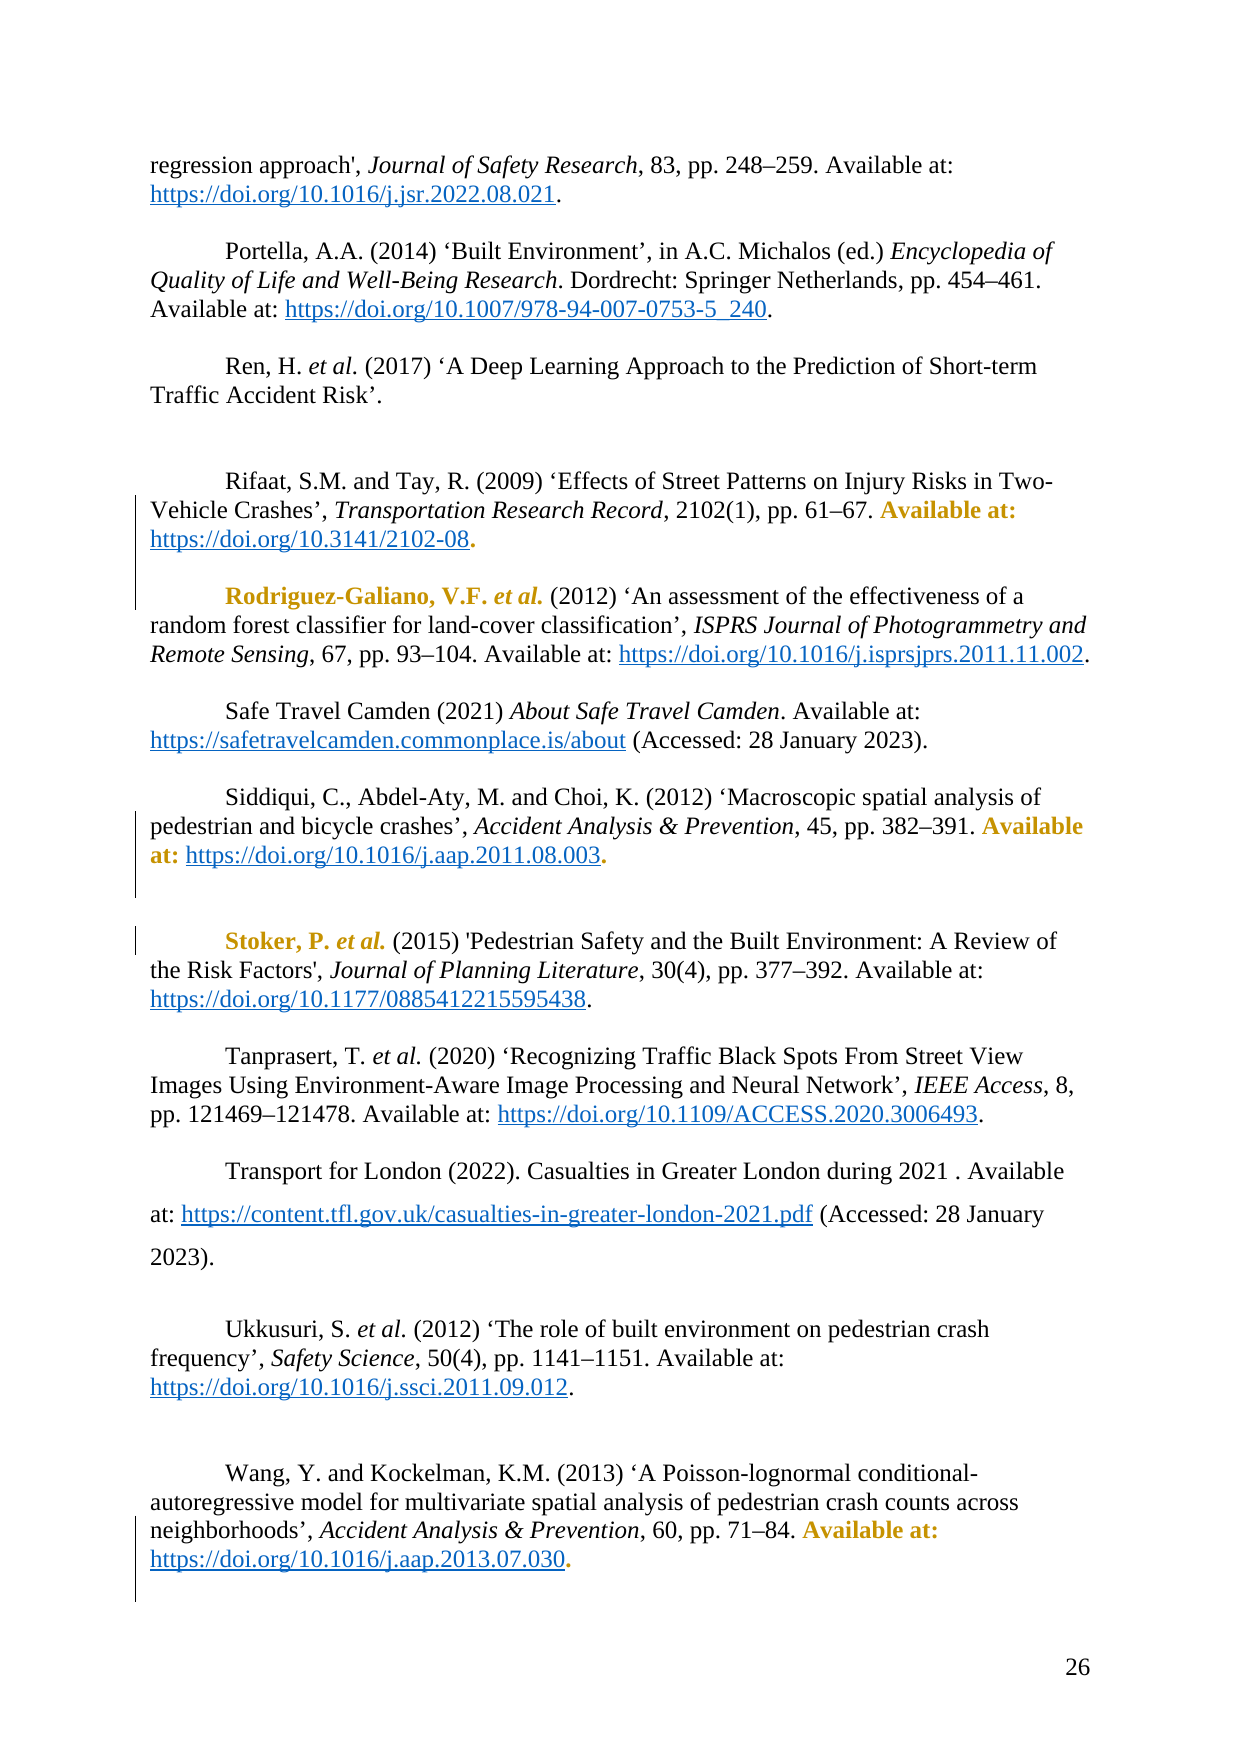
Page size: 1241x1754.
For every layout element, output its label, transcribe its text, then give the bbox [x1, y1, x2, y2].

text Transport for London (2022). Casualties in Greater London during 2021 . Available at: https://content.tfl.gov.uk/casualties-in-greater-london-2021.pdf (Accessed: 28 January 2023). [150, 1156, 1090, 1271]
text Wang, Y. and Kockelman, K.M. (2013) ‘A Poisson-lognormal conditional-autoregressive model for multivariate spatial analysis of pedestrian crash counts across neighborhoods’, Accident Analysis & Prevention, 60, pp. 71–84. Available at: https://doi.org/10.1016/j.aap.2013.07.030. [150, 1458, 1090, 1573]
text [150, 150, 1090, 207]
text Tanprasert, T. et al. (2020) ‘Recognizing Traffic Black Spots From Street View Images Using Environment-Aware Image Processing and Neural Network’, IEEE Access, 8, pp. 121469–121478. Available at: https://doi.org/10.1109/ACCESS.2020.3006493. [150, 1041, 1090, 1127]
text Siddiqui, C., Abdel-Aty, M. and Choi, K. (2012) ‘Macroscopic spatial analysis of pedestrian and bicycle crashes’, Accident Analysis & Prevention, 45, pp. 382–391. Available at: https://doi.org/10.1016/j.aap.2011.08.003. [150, 782, 1090, 869]
text Rodriguez-Galiano, V.F. et al. (2012) ‘An assessment of the effectiveness of a random forest classifier for land-cover classification’, ISPRS Journal of Photogrammetry and Remote Sensing, 67, pp. 93–104. Available at: https://doi.org/10.1016/j.isprsjprs.2011.11.002. [150, 581, 1090, 667]
text Portella, A.A. (2014) ‘Built Environment’, in A.C. Michalos (ed.) Encyclopedia of Quality of Life and Well-Being Research. Dordrecht: Springer Netherlands, pp. 454–461. Available at: https://doi.org/10.1007/978-94-007-0753-5_240. [150, 236, 1090, 322]
text Stoker, P. et al. (2015) 'Pedestrian Safety and the Built Environment: A Review of the Risk Factors', Journal of Planning Literature, 30(4), pp. 377–392. Available at: https://doi.org/10.1177/0885412215595438. [150, 926, 1090, 1012]
text Ukkusuri, S. et al. (2012) ‘The role of built environment on pedestrian crash frequency’, Safety Science, 50(4), pp. 1141–1151. Available at: https://doi.org/10.1016/j.ssci.2011.09.012. [150, 1314, 1090, 1401]
text Rifaat, S.M. and Tay, R. (2009) ‘Effects of Street Patterns on Injury Risks in Two-Vehicle Crashes’, Transportation Research Record, 2102(1), pp. 61–67. Available at: https://doi.org/10.3141/2102-08. [150, 466, 1090, 552]
text Ren, H. et al. (2017) ‘A Deep Learning Approach to the Prediction of Short-term Traffic Accident Risk’. [150, 351, 1090, 409]
text Safe Travel Camden (2021) About Safe Travel Camden. Available at: https://safetravelcamden.commonplace.is/about (Accessed: 28 January 2023). [150, 696, 1090, 754]
